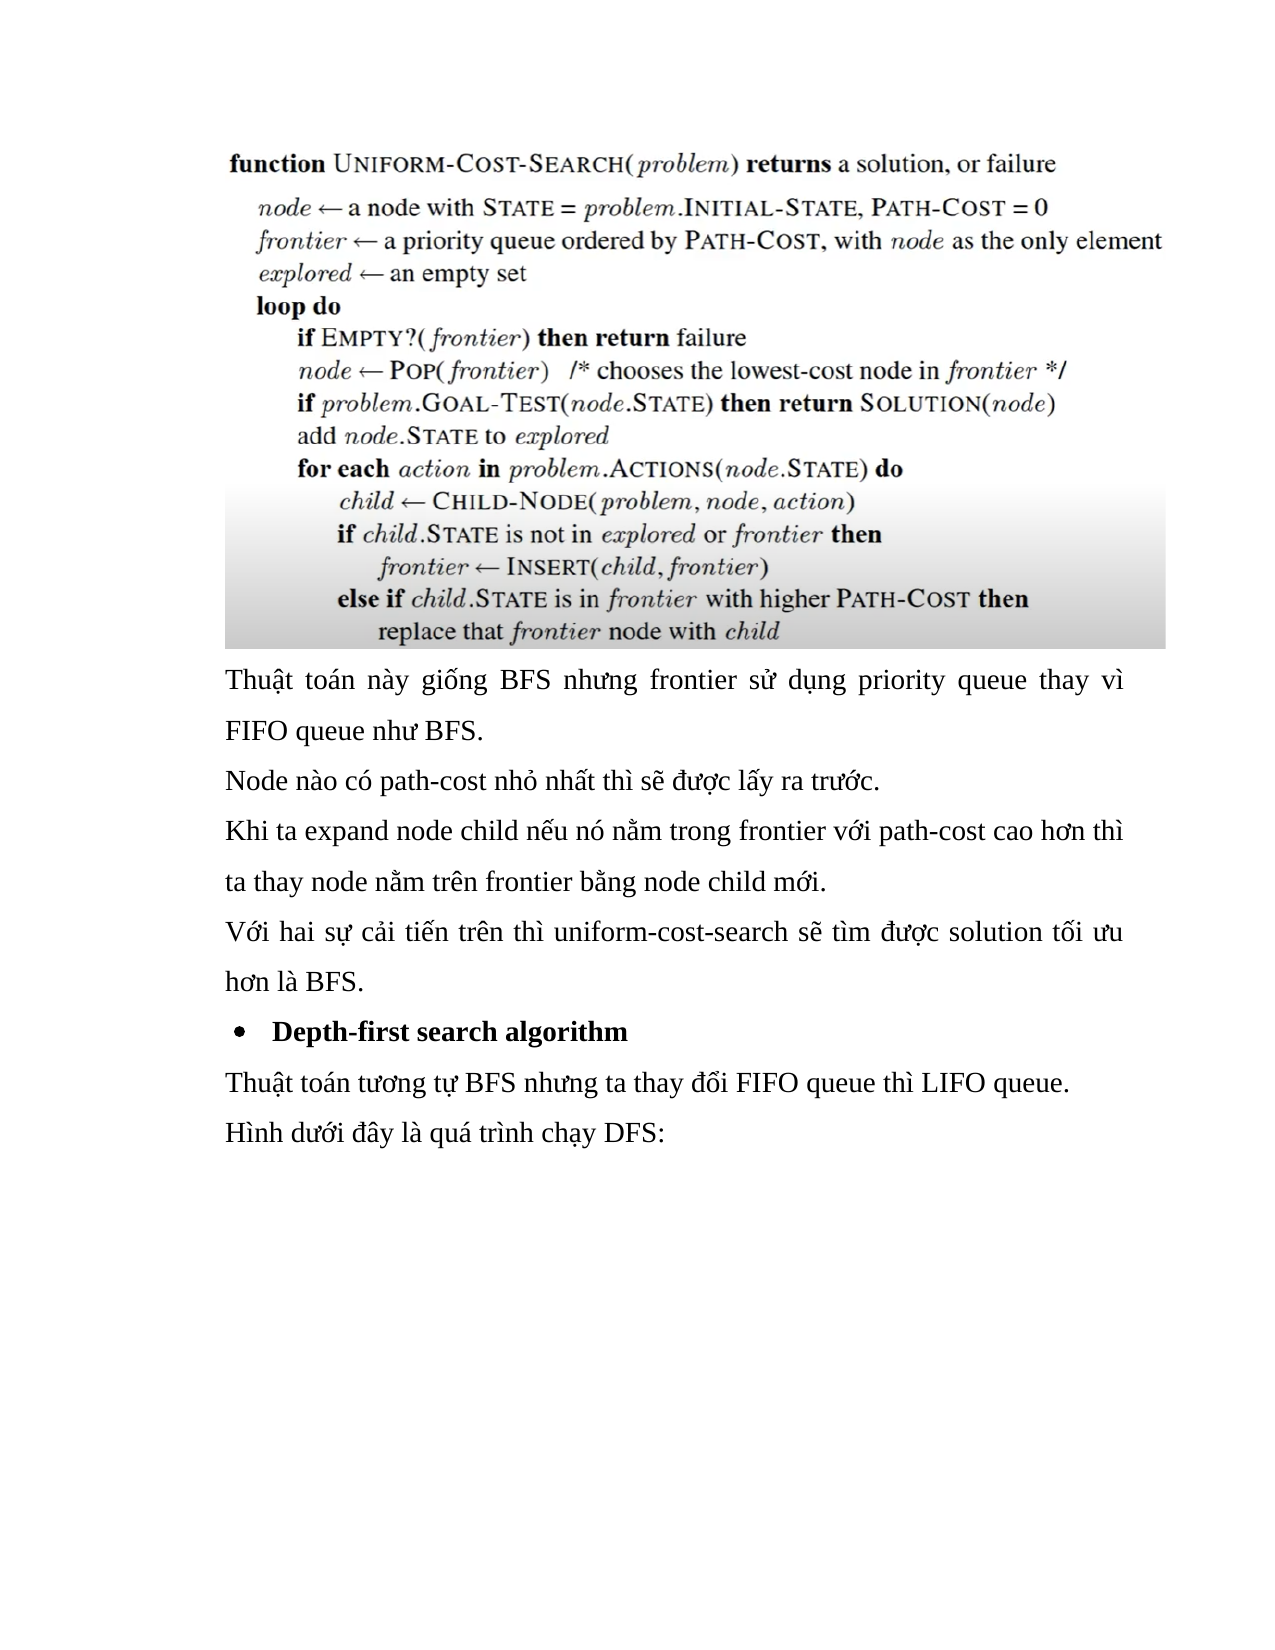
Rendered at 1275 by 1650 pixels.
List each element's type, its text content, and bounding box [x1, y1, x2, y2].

text Node nào có path-cost nhỏ nhất thì sẽ được lấy ra trước. [225, 763, 1125, 797]
text Thuật toán này giống BFS nhưng frontier sử dụng priority queue thay vì FIFO queue như BFS. [225, 662, 1125, 746]
text Hình dưới đây là quá trình chạy DFS: [225, 1115, 1125, 1149]
picture [225, 150, 1166, 649]
text Thuật toán tương tự BFS nhưng ta thay đổi FIFO queue thì LIFO queue. [225, 1065, 1125, 1098]
text Khi ta expand node child nếu nó nằm trong frontier với path-cost cao hơn thì ta thay node nằm trên frontier bằng node child mới. [225, 813, 1125, 897]
text Với hai sự cải tiến trên thì uniform-cost-search sẽ tìm được solution tối ưu hơn là BFS. [225, 914, 1125, 998]
list Depth-first search algorithm [234, 1014, 1125, 1048]
